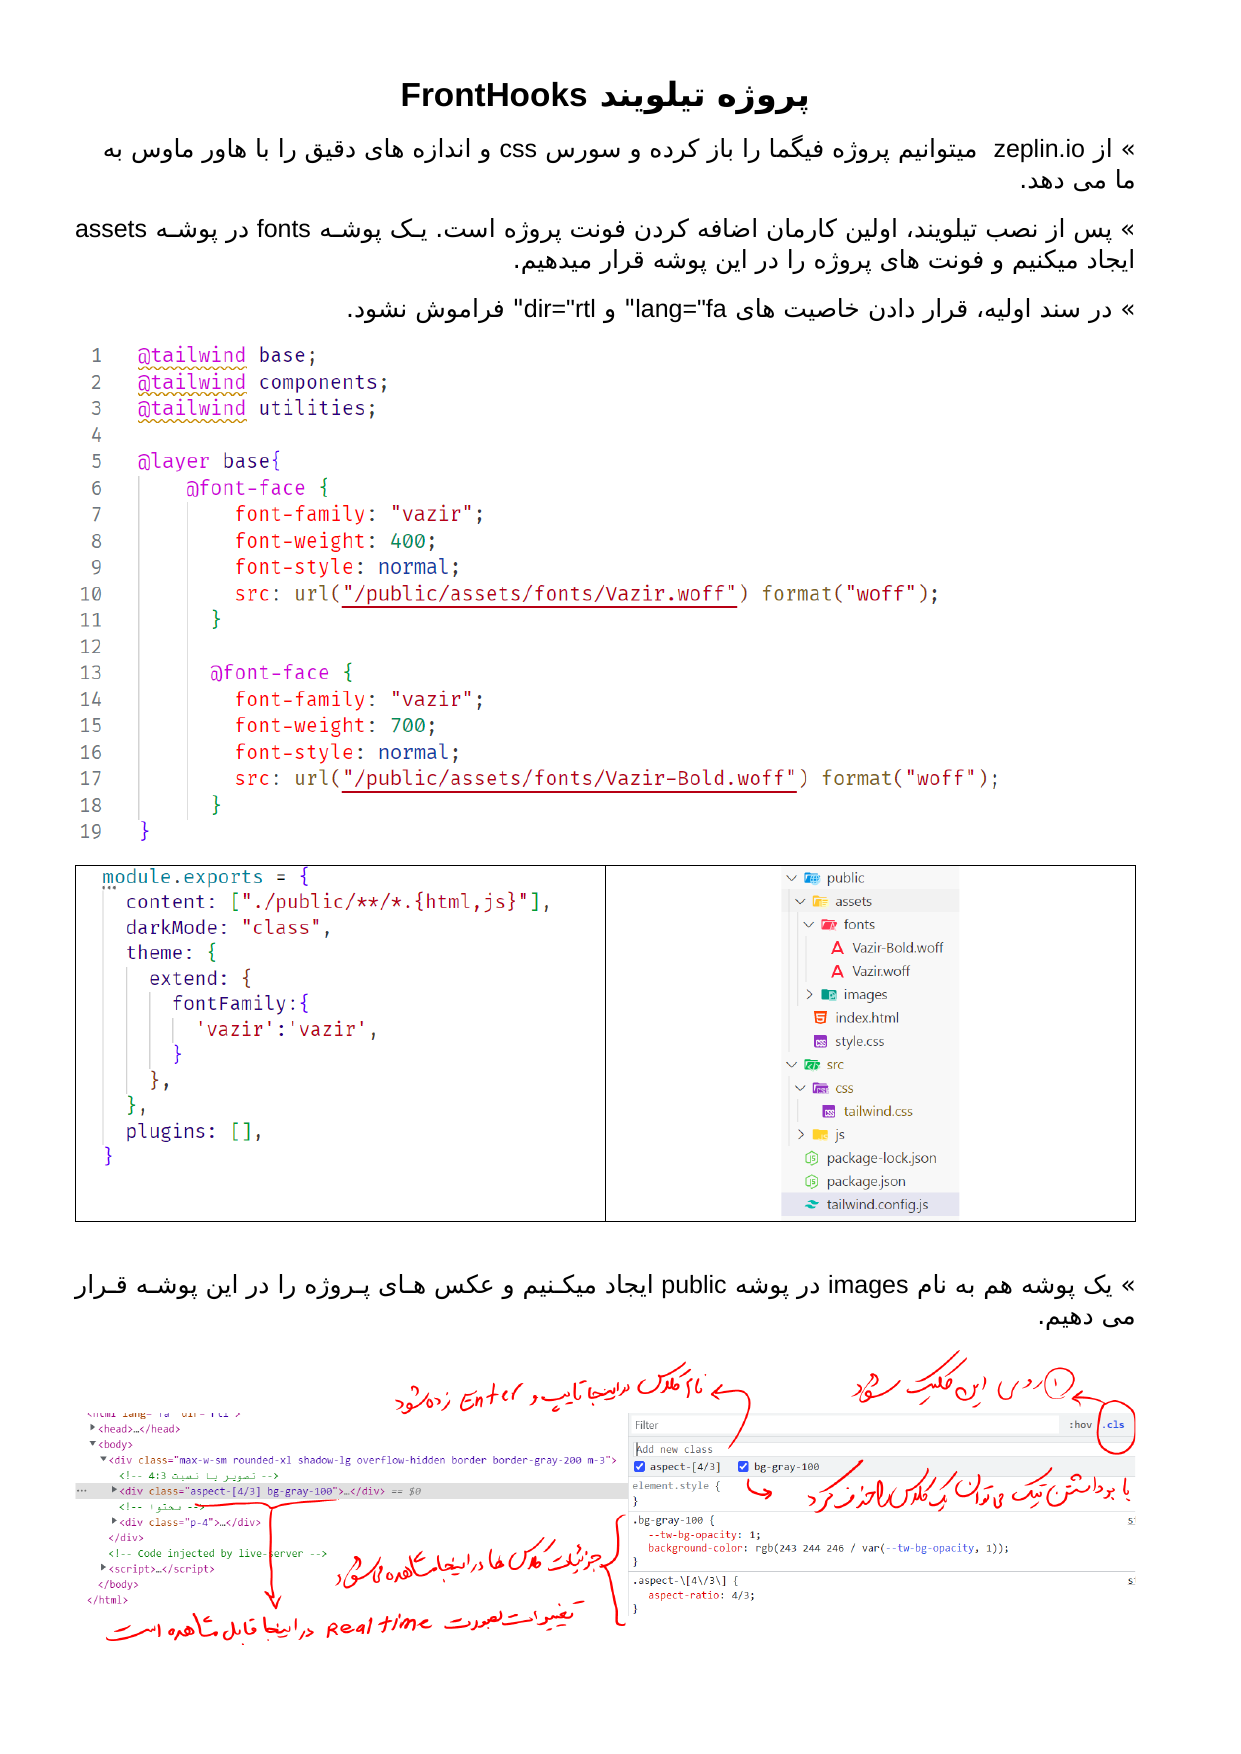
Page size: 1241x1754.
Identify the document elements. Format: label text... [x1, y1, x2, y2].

table_header [76, 866, 605, 1221]
table_header [960, 866, 1135, 1221]
picture [74, 342, 1007, 847]
picture [781, 866, 960, 1221]
text » یک پوشه هم به نام images در پوشه public ایجاد میکنیم و عکس های پروژه را در این پوشه قرار می دهیم. [75, 1269, 1136, 1330]
text » در سند اولیه، قرار دادن خاصیت های lang="fa" و dir="rtl" فراموش نشود. [75, 294, 1136, 323]
text پروژه تیلویند FrontHooks [75, 75, 1136, 114]
picture [74, 1349, 1136, 1645]
text » پس از نصب تیلویند، اولین کارمان اضافه کردن فونت پروژه است. یک پوشه fonts در پوشه assets ایجاد میکنیم و فونت های پروژه را در این پوشه قرار میدهیم. [75, 214, 1136, 275]
table_header [606, 866, 781, 1221]
picture [86, 866, 556, 1174]
text » از zeplin.io میتوانیم پروژه فیگما را باز کرده و سورس css و اندازه های دقیق را با هاور ماوس به ما می دهد. [75, 134, 1136, 195]
